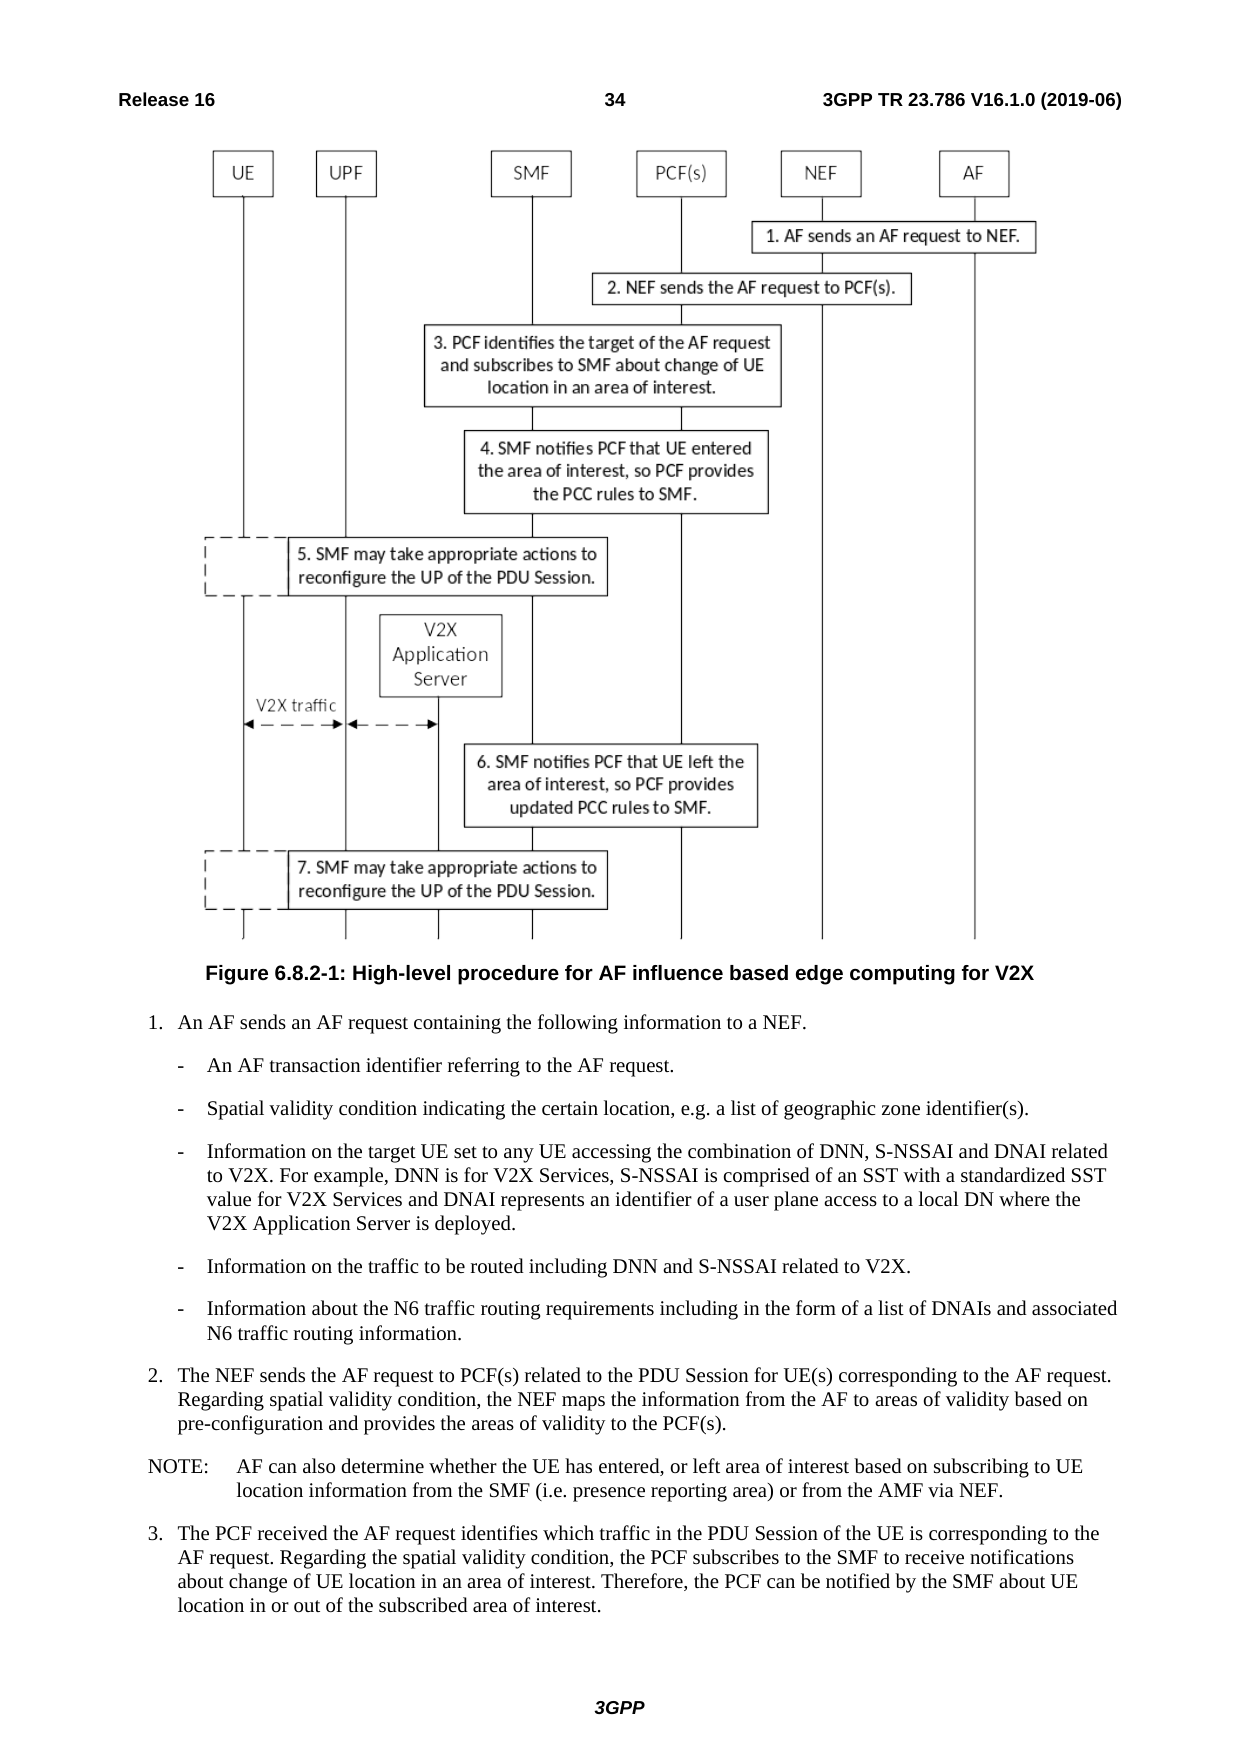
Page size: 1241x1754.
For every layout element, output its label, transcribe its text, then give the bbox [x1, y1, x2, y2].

text - Information about the N6 traffic routing requirements including in the form of a list of DNAIs and associated N6 traffic routing information. [177, 1296, 1122, 1344]
text - Information on the traffic to be routed including DNN and S-NSSAI related to V2X. [177, 1253, 1122, 1278]
text - Spatial validity condition indicating the certain location, e.g. a list of geographic zone identifier(s). [177, 1096, 1122, 1120]
text - An AF transaction identifier referring to the AF request. [177, 1053, 1122, 1077]
text NOTE: AF can also determine whether the UE has entered, or left area of interest based on subscribing to UE location information from the SMF (i.e. presence reporting area) or from the AMF via NEF. [148, 1454, 1122, 1502]
text - Information on the target UE set to any UE accessing the combination of DNN, S-NSSAI and DNAI related to V2X. For example, DNN is for V2X Services, S-NSSAI is comprised of an SST with a standardized SST value for V2X Services and DNAI represents an identifier of a user plane access to a local DN where the V2X Application Server is deployed. [177, 1138, 1122, 1235]
text 3. The PCF received the AF request identifies which traffic in the PDU Session of the UE is corresponding to the AF request. Regarding the spatial validity condition, the PCF subscribes to the SMF to receive notifications about change of UE location in an area of interest. Therefore, the PCF can be notified by the SMF about UE location in or out of the subscribed area of interest. [148, 1521, 1122, 1617]
text Figure 6.8.2-1: High-level procedure for AF influence based edge computing for V2X [118, 961, 1122, 985]
text 1. An AF sends an AF request containing the following information to a NEF. [148, 1010, 1122, 1034]
text 2. The NEF sends the AF request to PCF(s) related to the PDU Session for UE(s) corresponding to the AF request. Regarding spatial validity condition, the NEF maps the information from the AF to areas of validity based on pre-configuration and provides the areas of validity to the PCF(s). [148, 1363, 1122, 1435]
